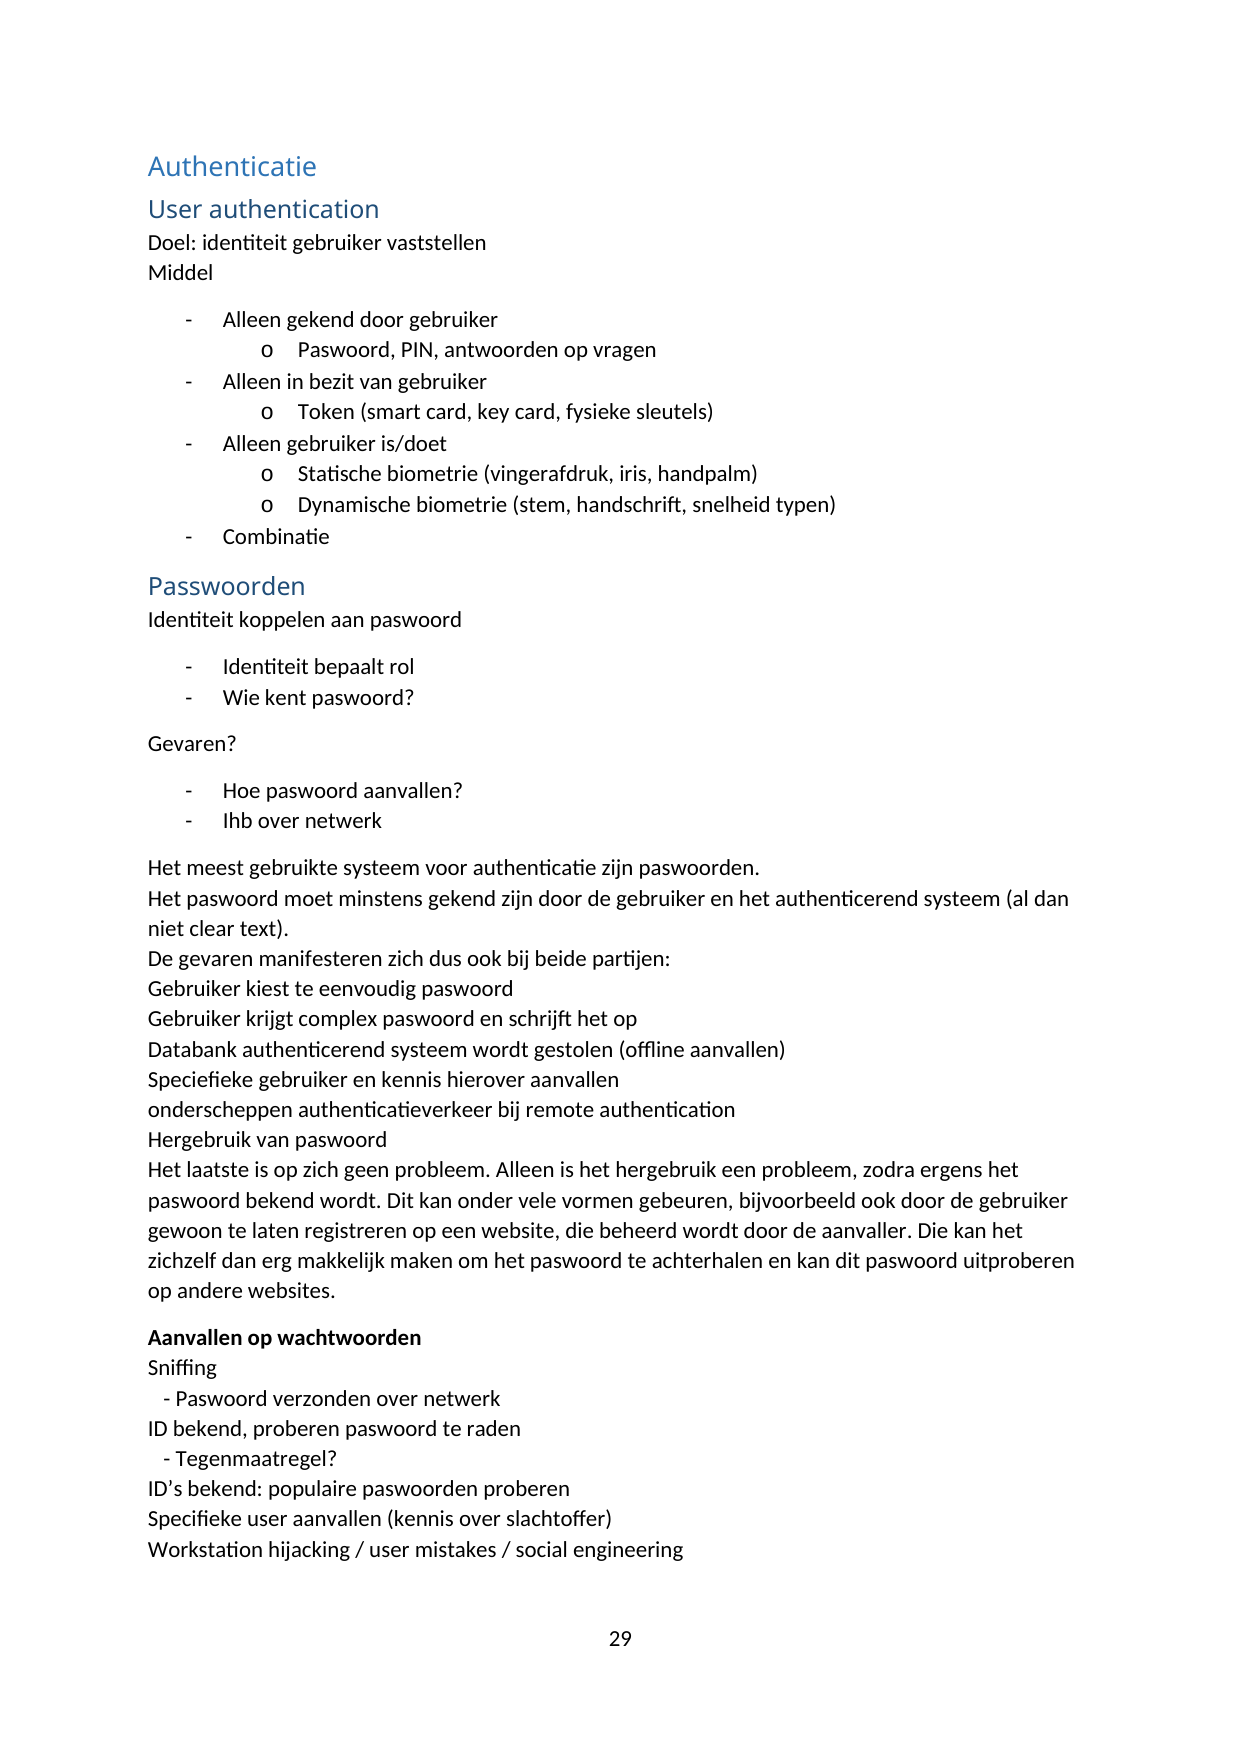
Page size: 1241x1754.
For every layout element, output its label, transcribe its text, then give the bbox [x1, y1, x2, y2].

text Doel: identiteit gebruiker vaststellen Middel [148, 228, 1093, 287]
list Paswoord, PIN, antwoorden op vragen [260, 336, 1093, 365]
list Wie kent paswoord? [185, 683, 1093, 711]
text Het meest gebruikte systeem voor authenticatie zijn paswoorden. Het paswoord moet minstens gekend zijn door de gebruiker en het authenticerend systeem (al dan niet clear text). De gevaren manifesteren zich dus ook bij beide partijen: Gebruiker kiest te eenvoudig paswoord Gebruiker krijgt complex paswoord en schrijft het op Databank authenticerend systeem wordt gestolen (offline aanvallen) Speciefieke gebruiker en kennis hierover aanvallen onderscheppen authenticatieverkeer bij remote authentication Hergebruik van paswoord Het laatste is op zich geen probleem. Alleen is het hergebruik een probleem, zodra ergens het paswoord bekend wordt. Dit kan onder vele vormen gebeuren, bijvoorbeeld ook door de gebruiker gewoon te laten registreren op een website, die beheerd wordt door de aanvaller. Die kan het zichzelf dan erg makkelijk maken om het paswoord te achterhalen en kan dit paswoord uitproberen op andere websites. [148, 853, 1093, 1304]
list Token (smart card, key card, fysieke sleutels) [260, 397, 1093, 426]
list Combinatie [185, 522, 1093, 550]
list Statische biometrie (vingerafdruk, iris, handpalm) [260, 459, 1093, 488]
text Identiteit koppelen aan paswoord [148, 606, 1093, 633]
subtitle Passwoorden [148, 569, 1093, 603]
list Alleen gekend door gebruiker [185, 305, 1093, 333]
list Alleen in bezit van gebruiker [185, 367, 1093, 395]
list Dynamische biometrie (stem, handschrift, snelheid typen) [260, 490, 1093, 519]
subtitle User authentication [148, 192, 1093, 226]
text Gevaren? [148, 729, 1093, 757]
list Ihb over netwerk [185, 807, 1093, 834]
subtitle Authenticatie [148, 148, 1093, 184]
list Identiteit bepaalt rol [185, 652, 1093, 680]
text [148, 1323, 1093, 1563]
list Alleen gebruiker is/doet [185, 429, 1093, 457]
list Hoe paswoord aanvallen? [185, 776, 1093, 804]
